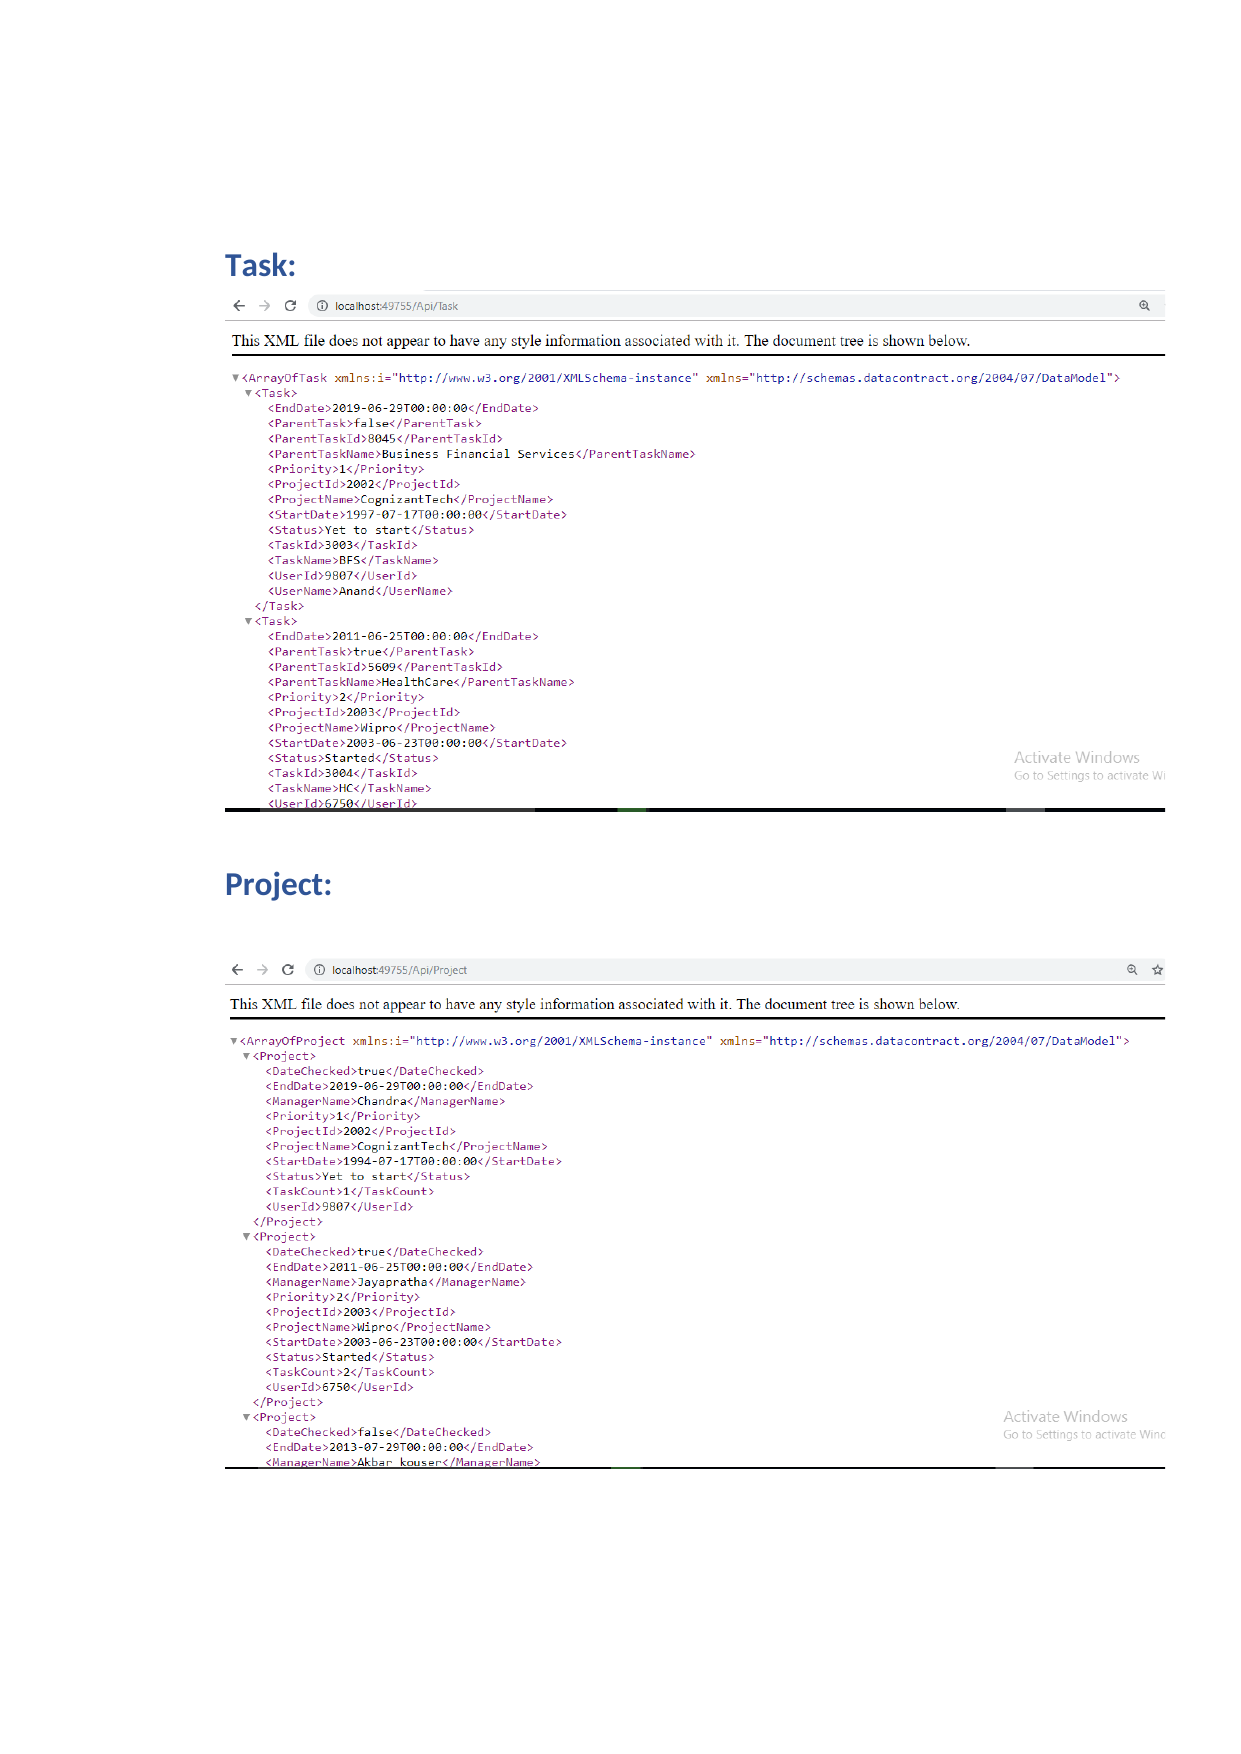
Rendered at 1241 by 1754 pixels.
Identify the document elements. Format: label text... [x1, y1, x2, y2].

list Task: [225, 243, 1090, 284]
picture [225, 956, 1166, 1469]
picture [225, 290, 1166, 812]
list Project: [225, 862, 1090, 903]
